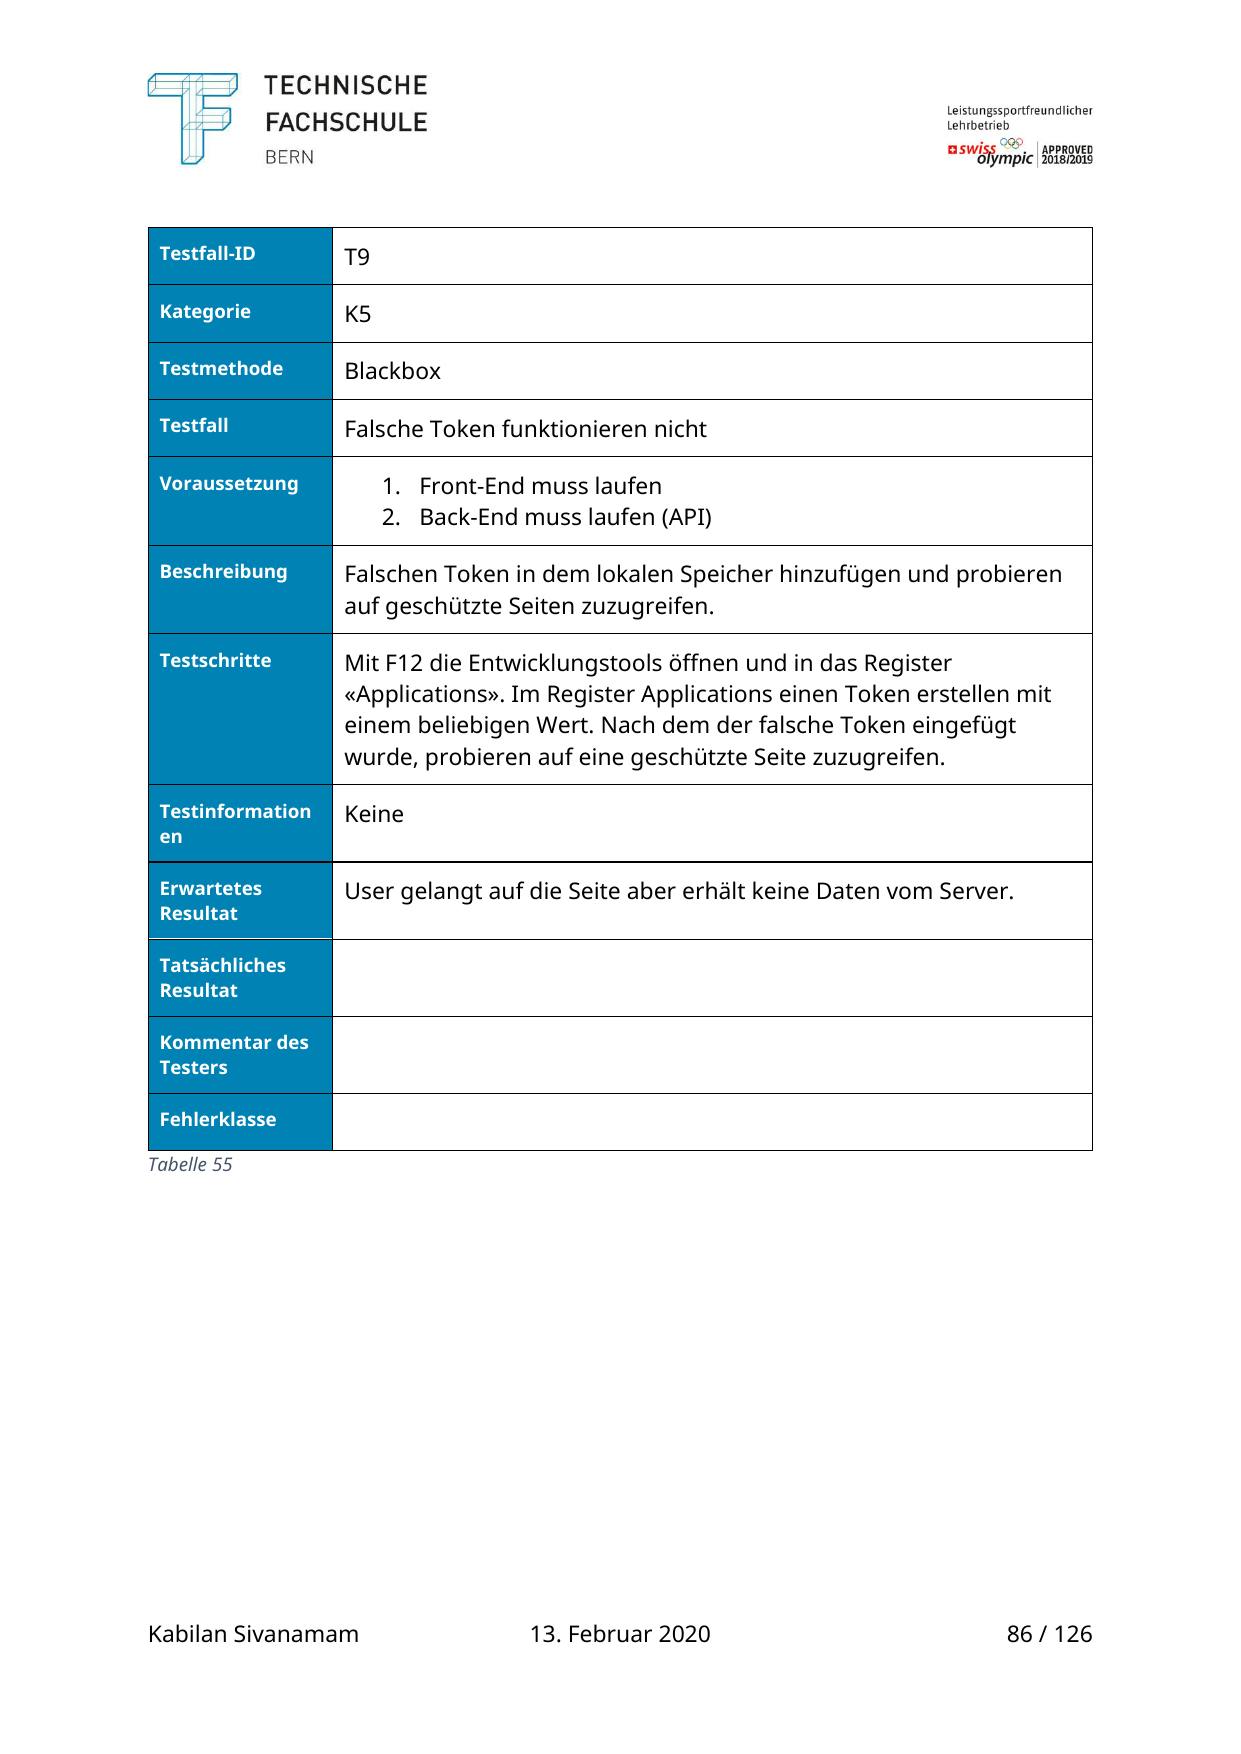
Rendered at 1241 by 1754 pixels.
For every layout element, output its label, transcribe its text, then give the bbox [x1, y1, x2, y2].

table_cell Falschen Token in dem lokalen Speicher hinzufügen und probieren auf geschützte Seiten zuzugreifen. [333, 546, 1092, 633]
table_cell Blackbox [333, 343, 1092, 399]
table_header T9 [333, 228, 1092, 284]
table_cell Erwartetes Resultat [149, 863, 332, 938]
table_cell [333, 940, 1092, 1016]
picture [147, 73, 1093, 196]
table_cell Mit F12 die Entwicklungstools öffnen und in das Register «Applications». Im Register Applications einen Token erstellen mit einem beliebigen Wert. Nach dem der falsche Token eingefügt wurde, probieren auf eine geschützte Seite zuzugreifen. [333, 634, 1092, 784]
table_cell Testinformationen [149, 785, 332, 861]
table_cell Testmethode [149, 343, 332, 399]
table_cell K5 [333, 285, 1092, 342]
table_cell Beschreibung [149, 546, 332, 633]
table_cell Fehlerklasse [149, 1094, 332, 1150]
table_cell Falsche Token funktionieren nicht [333, 400, 1092, 456]
table_cell Testfall [149, 400, 332, 456]
table_cell Front-End muss laufen Back-End muss laufen (API) [333, 457, 1092, 545]
table_cell Kategorie [149, 285, 332, 342]
table_cell Kommentar des Testers [149, 1017, 332, 1093]
table_cell Keine [333, 785, 1092, 861]
table_cell [333, 1017, 1092, 1093]
table_cell Tatsächliches Resultat [149, 940, 332, 1016]
table_cell User gelangt auf die Seite aber erhält keine Daten vom Server. [333, 863, 1092, 938]
table_cell Voraussetzung [149, 457, 332, 545]
table_cell [333, 1094, 1092, 1150]
table_header Testfall-ID [149, 228, 332, 284]
table_cell Testschritte [149, 634, 332, 784]
